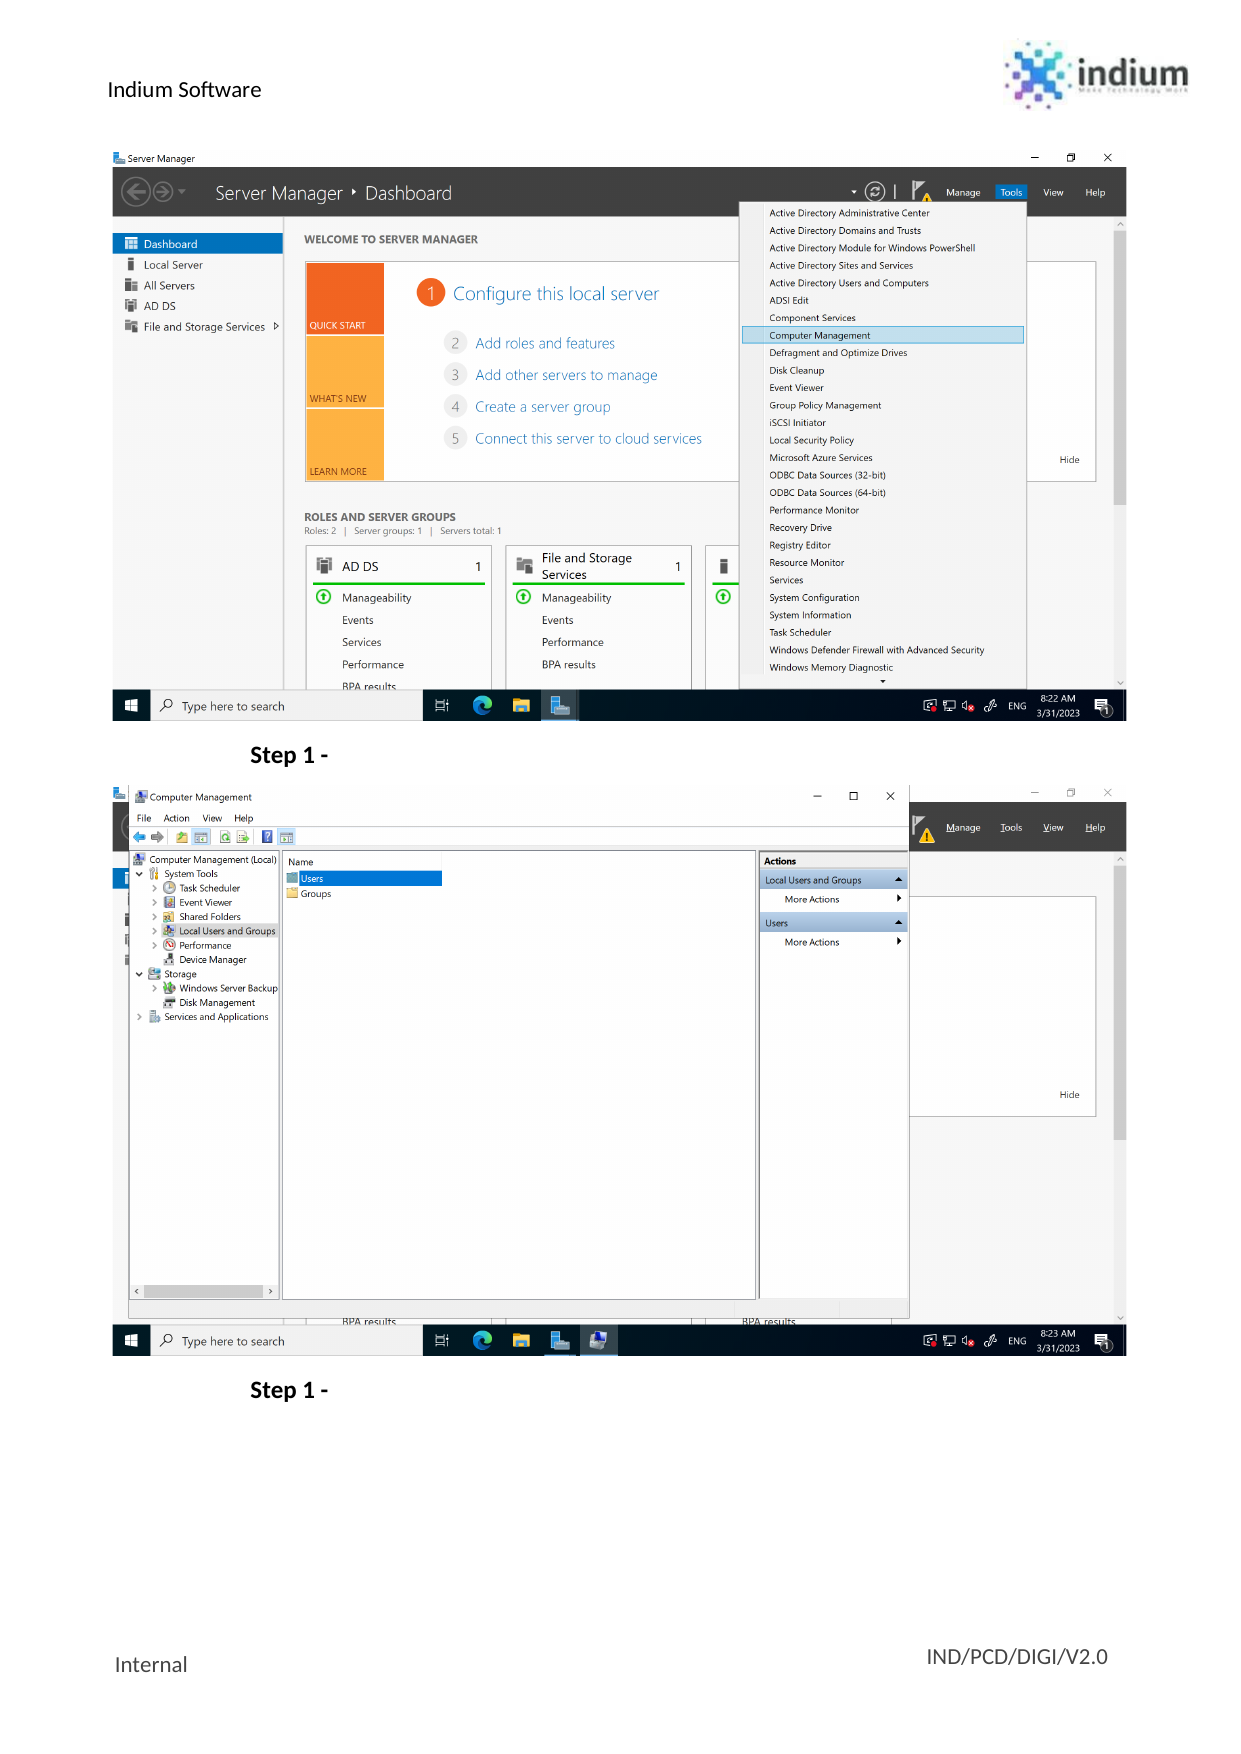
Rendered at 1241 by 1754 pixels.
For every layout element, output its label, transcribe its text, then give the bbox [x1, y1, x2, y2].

picture [112, 150, 1127, 721]
subtitle Step 1 - [250, 1374, 1128, 1405]
subtitle Step 1 - [250, 739, 1128, 770]
picture [112, 785, 1127, 1356]
picture [1003, 40, 1190, 111]
